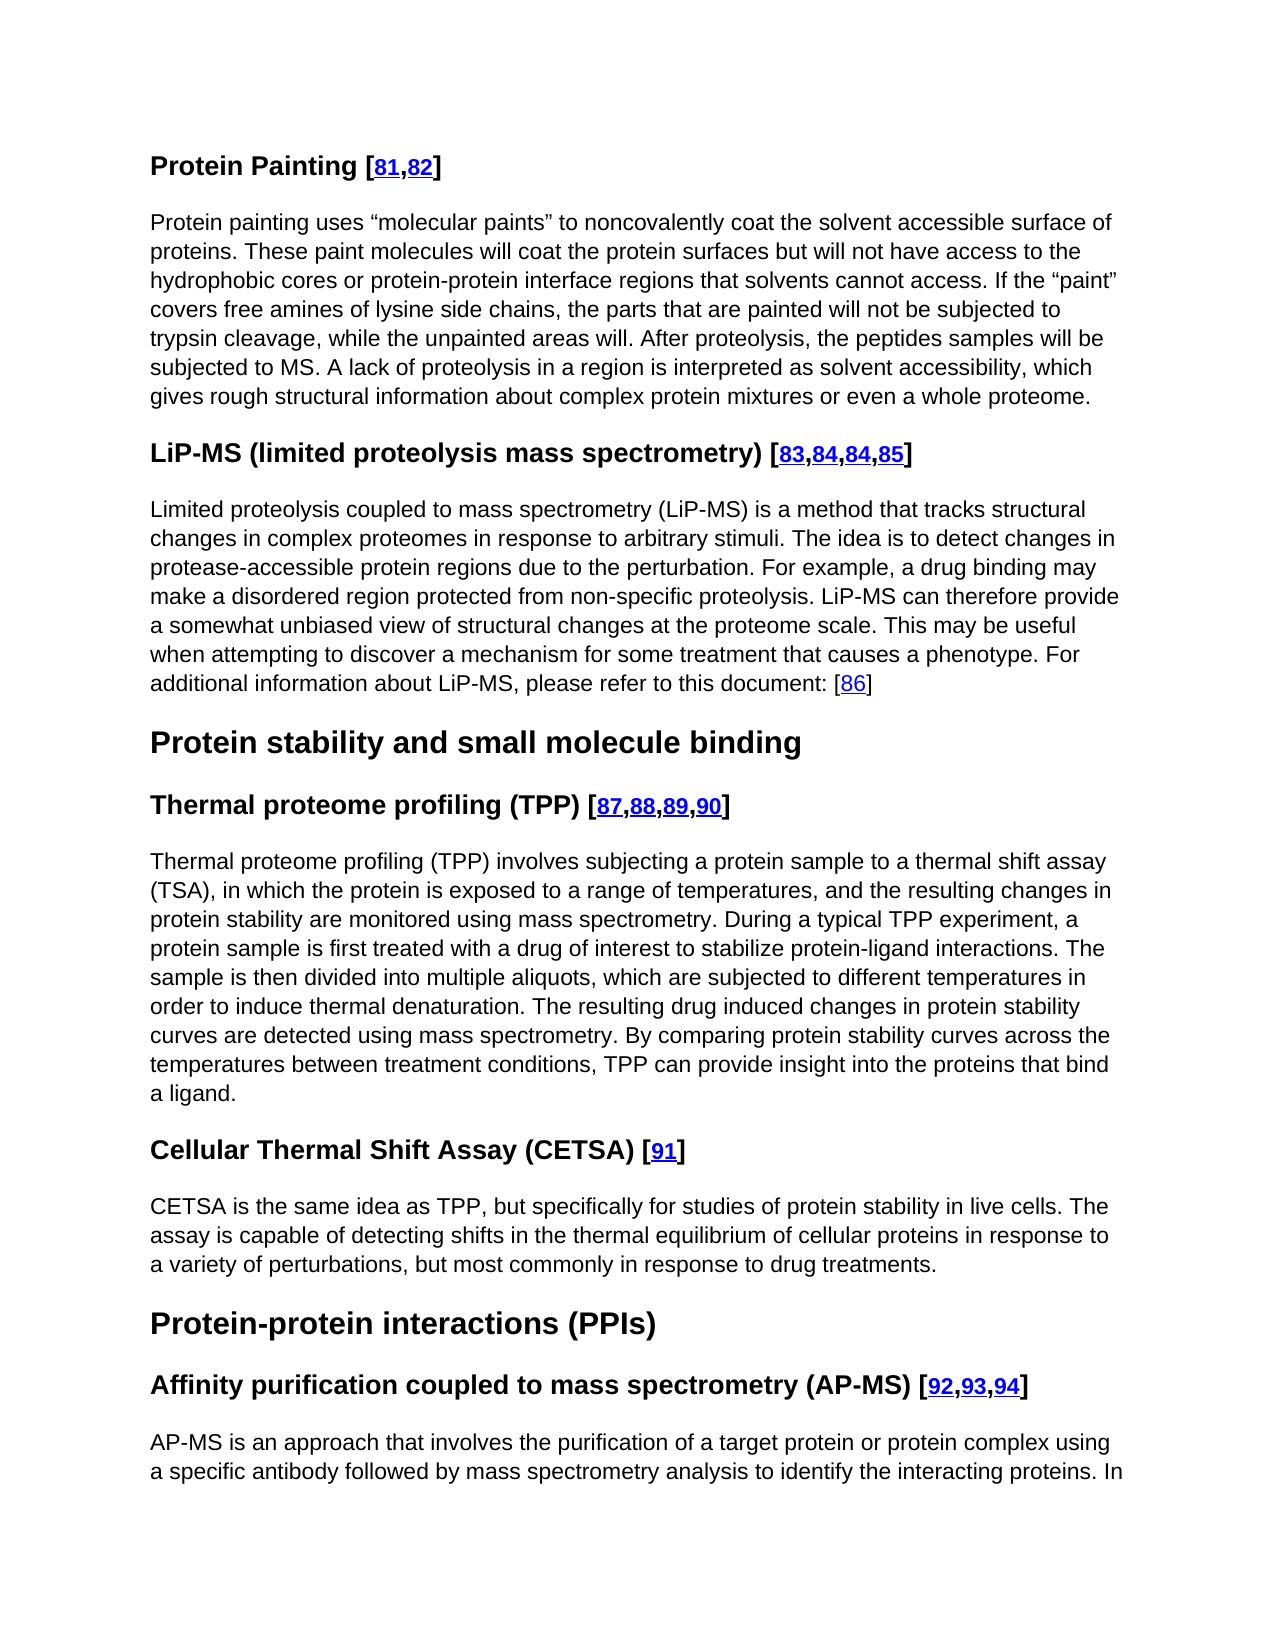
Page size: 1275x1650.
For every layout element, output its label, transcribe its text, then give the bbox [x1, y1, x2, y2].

subtitle LiP-MS (limited proteolysis mass spectrometry) [83,84,84,85] [150, 437, 1125, 468]
subtitle Protein stability and small molecule binding [150, 724, 1125, 760]
text Protein painting uses “molecular paints” to noncovalently coat the solvent accessible surface of proteins. These paint molecules will coat the protein surfaces but will not have access to the hydrophobic cores or protein-protein interface regions that solvents cannot access. If the “paint” covers free amines of lysine side chains, the parts that are painted will not be subjected to trypsin cleavage, while the unpainted areas will. After proteolysis, the peptides samples will be subjected to MS. A lack of proteolysis in a region is interpreted as solvent accessibility, which gives rough structural information about complex protein mixtures or even a whole proteome. [150, 209, 1125, 409]
subtitle Thermal proteome profiling (TPP) [87,88,89,90] [150, 789, 1125, 820]
text Limited proteolysis coupled to mass spectrometry (LiP-MS) is a method that tracks structural changes in complex proteomes in response to arbitrary stimuli. The idea is to detect changes in protease-accessible protein regions due to the perturbation. For example, a drug binding may make a disordered region protected from non-specific proteolysis. LiP-MS can therefore provide a somewhat unbiased view of structural changes at the proteome scale. This may be useful when attempting to discover a mechanism for some treatment that causes a phenotype. For additional information about LiP-MS, please refer to this document: [86] [150, 496, 1125, 697]
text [150, 1429, 1125, 1484]
subtitle Protein-protein interactions (PPIs) [150, 1305, 1125, 1341]
subtitle Affinity purification coupled to mass spectrometry (AP-MS) [92,93,94] [150, 1369, 1125, 1401]
subtitle Cellular Thermal Shift Assay (CETSA) [91] [150, 1134, 1125, 1165]
subtitle Protein Painting [81,82] [150, 150, 1125, 181]
text Thermal proteome profiling (TPP) involves subjecting a protein sample to a thermal shift assay (TSA), in which the protein is exposed to a range of temperatures, and the resulting changes in protein stability are monitored using mass spectrometry. During a typical TPP experiment, a protein sample is first treated with a drug of interest to stabilize protein-ligand interactions. The sample is then divided into multiple aliquots, which are subjected to different temperatures in order to induce thermal denaturation. The resulting drug induced changes in protein stability curves are detected using mass spectrometry. By comparing protein stability curves across the temperatures between treatment conditions, TPP can provide insight into the proteins that bind a ligand. [150, 848, 1125, 1106]
text CETSA is the same idea as TPP, but specifically for studies of protein stability in live cells. The assay is capable of detecting shifts in the thermal equilibrium of cellular proteins in response to a variety of perturbations, but most commonly in response to drug treatments. [150, 1193, 1125, 1277]
